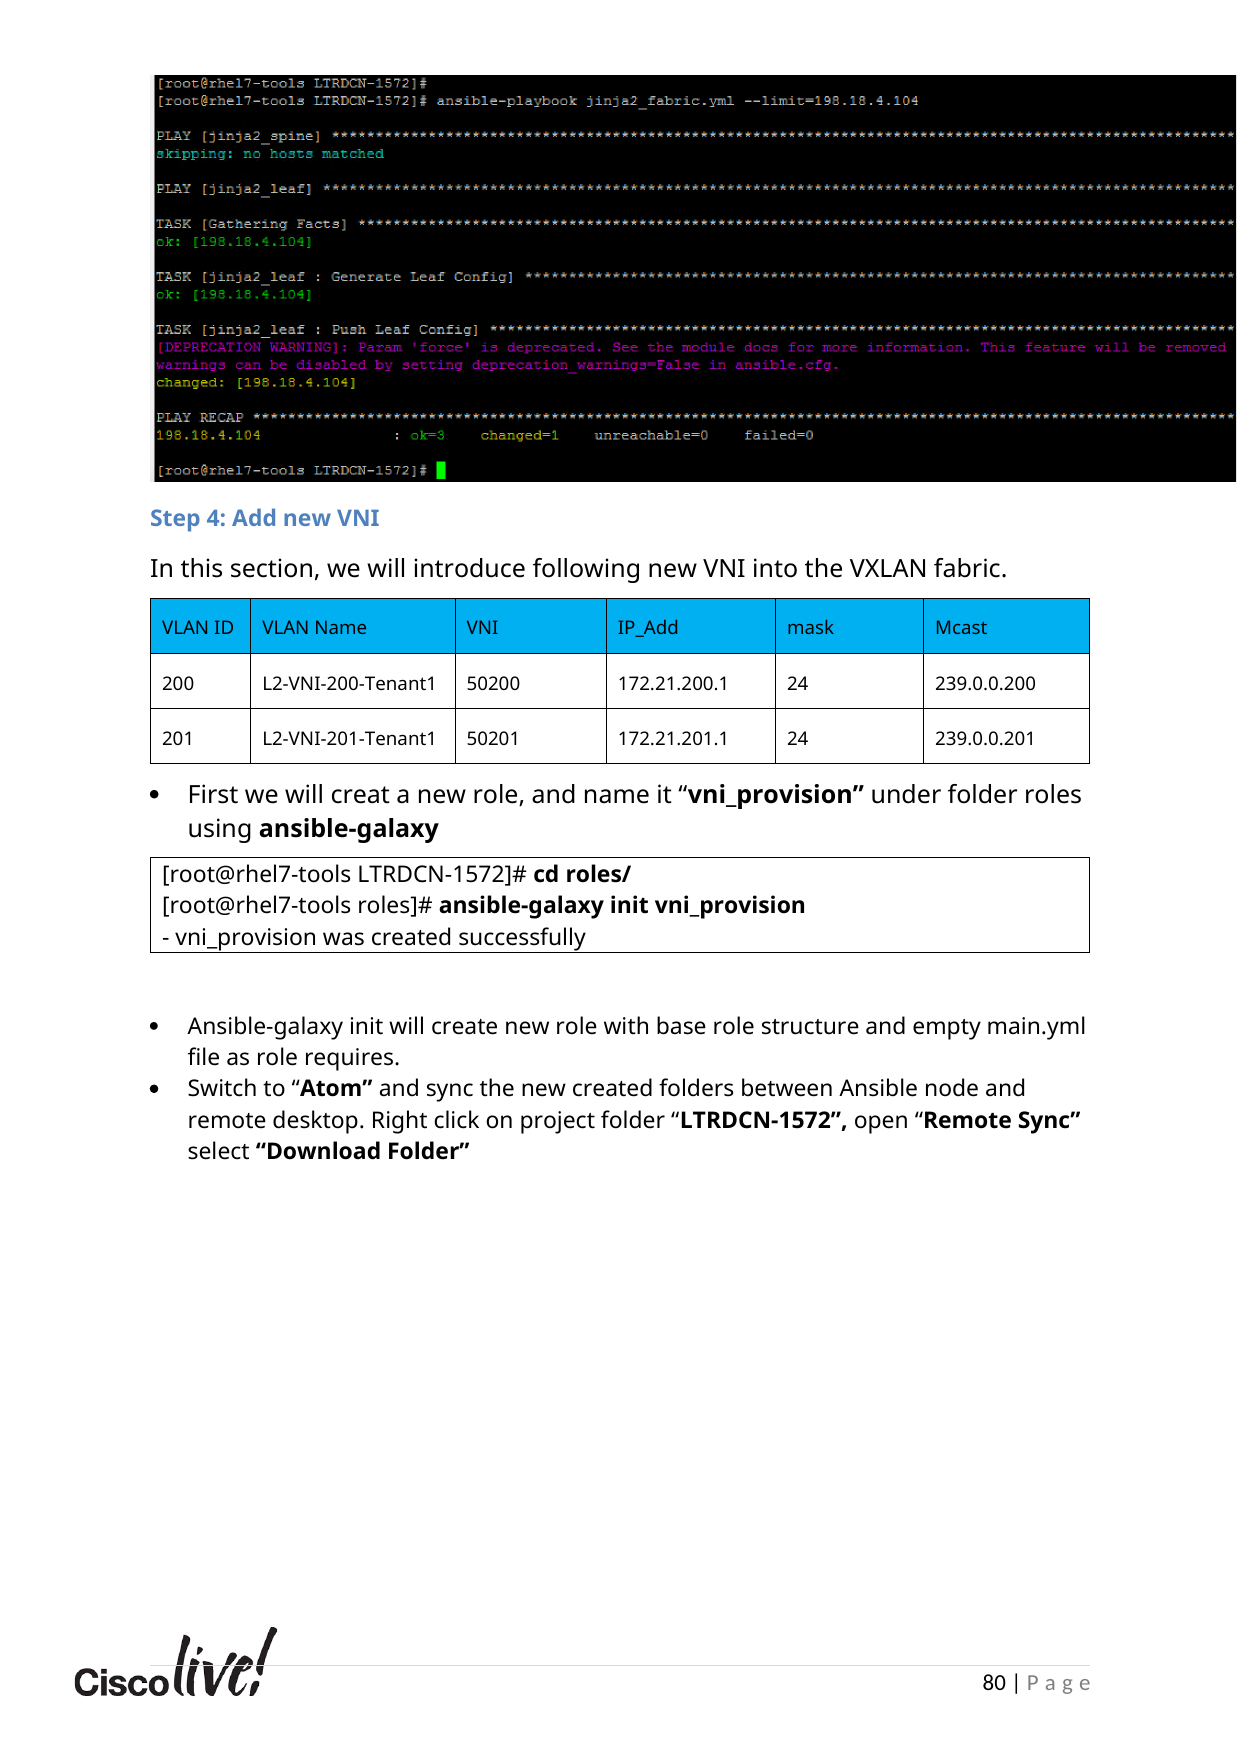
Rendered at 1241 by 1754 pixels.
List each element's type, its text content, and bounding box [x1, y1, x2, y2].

table_header VNI [456, 599, 606, 653]
table_cell 200 [151, 654, 250, 708]
table_cell 50201 [456, 709, 606, 763]
table_cell 239.0.0.200 [924, 654, 1089, 708]
picture [150, 75, 1237, 482]
table_cell 172.21.201.1 [607, 709, 775, 763]
list Ansible-galaxy init will create new role with base role structure and empty main.yml file as role requires. [150, 1010, 1090, 1072]
table_cell L2-VNI-201-Tenant1 [251, 709, 455, 763]
table_cell 172.21.200.1 [607, 654, 775, 708]
table_header Mcast [924, 599, 1089, 653]
table_header VLAN Name [251, 599, 455, 653]
table_cell 24 [776, 709, 923, 763]
table_cell 50200 [456, 654, 606, 708]
table_header [root@rhel7-tools LTRDCN-1572]# cd roles/ [root@rhel7-tools roles]# ansible-galaxy init vni_provision - vni_provision was created successfully [151, 858, 1089, 952]
table_header VLAN ID [151, 599, 250, 653]
table_cell 201 [151, 709, 250, 763]
table_cell L2-VNI-200-Tenant1 [251, 654, 455, 708]
table_cell 239.0.0.201 [924, 709, 1089, 763]
text In this section, we will introduce following new VNI into the VXLAN fabric. [150, 551, 1090, 585]
picture [74, 1627, 278, 1698]
list Switch to “Atom” and sync the new created folders between Ansible node and remote desktop. Right click on project folder “LTRDCN-1572”, open “Remote Sync” select “Download Folder” [150, 1072, 1090, 1166]
table_cell 24 [776, 654, 923, 708]
list First we will creat a new role, and name it “vni_provision” under folder roles using ansible-galaxy [150, 777, 1090, 845]
subtitle Step 4: Add new VNI [150, 502, 1090, 534]
table_header mask [776, 599, 923, 653]
table_header IP_Add [607, 599, 775, 653]
